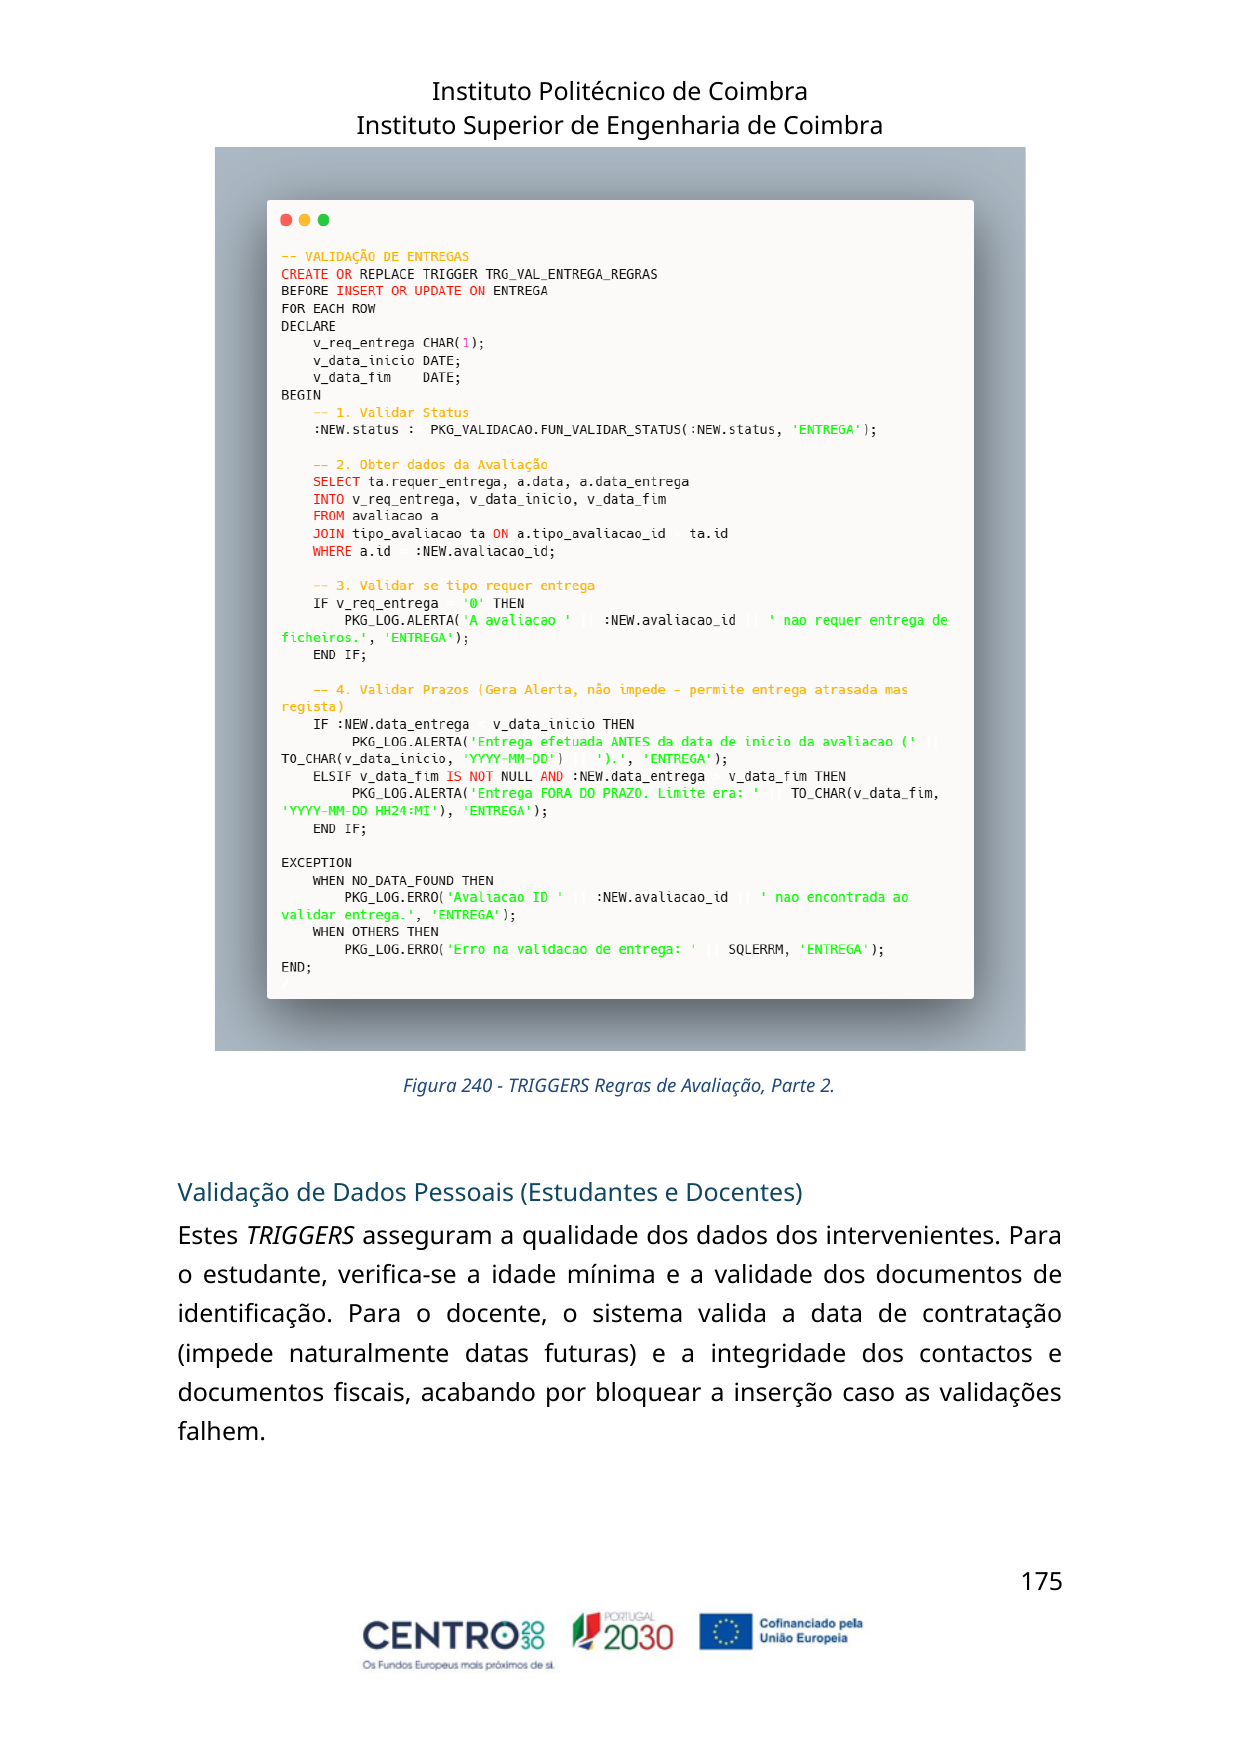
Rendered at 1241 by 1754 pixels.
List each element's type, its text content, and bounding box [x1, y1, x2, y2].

text Estes TRIGGERS asseguram a qualidade dos dados dos intervenientes. Para o estudante, verifica-se a idade mínima e a validade dos documentos de identificação. Para o docente, o sistema valida a data de contratação (impede naturalmente datas futuras) e a integridade dos contactos e documentos fiscais, acabando por bloquear a inserção caso as validações falhem. [177, 1218, 1063, 1448]
subtitle Validação de Dados Pessoais (Estudantes e Docentes) [177, 1174, 1063, 1208]
picture [349, 1597, 891, 1681]
picture [214, 147, 1026, 1051]
text Figura 240 - TRIGGERS Regras de Avaliação, Parte 2. [177, 1072, 1063, 1098]
